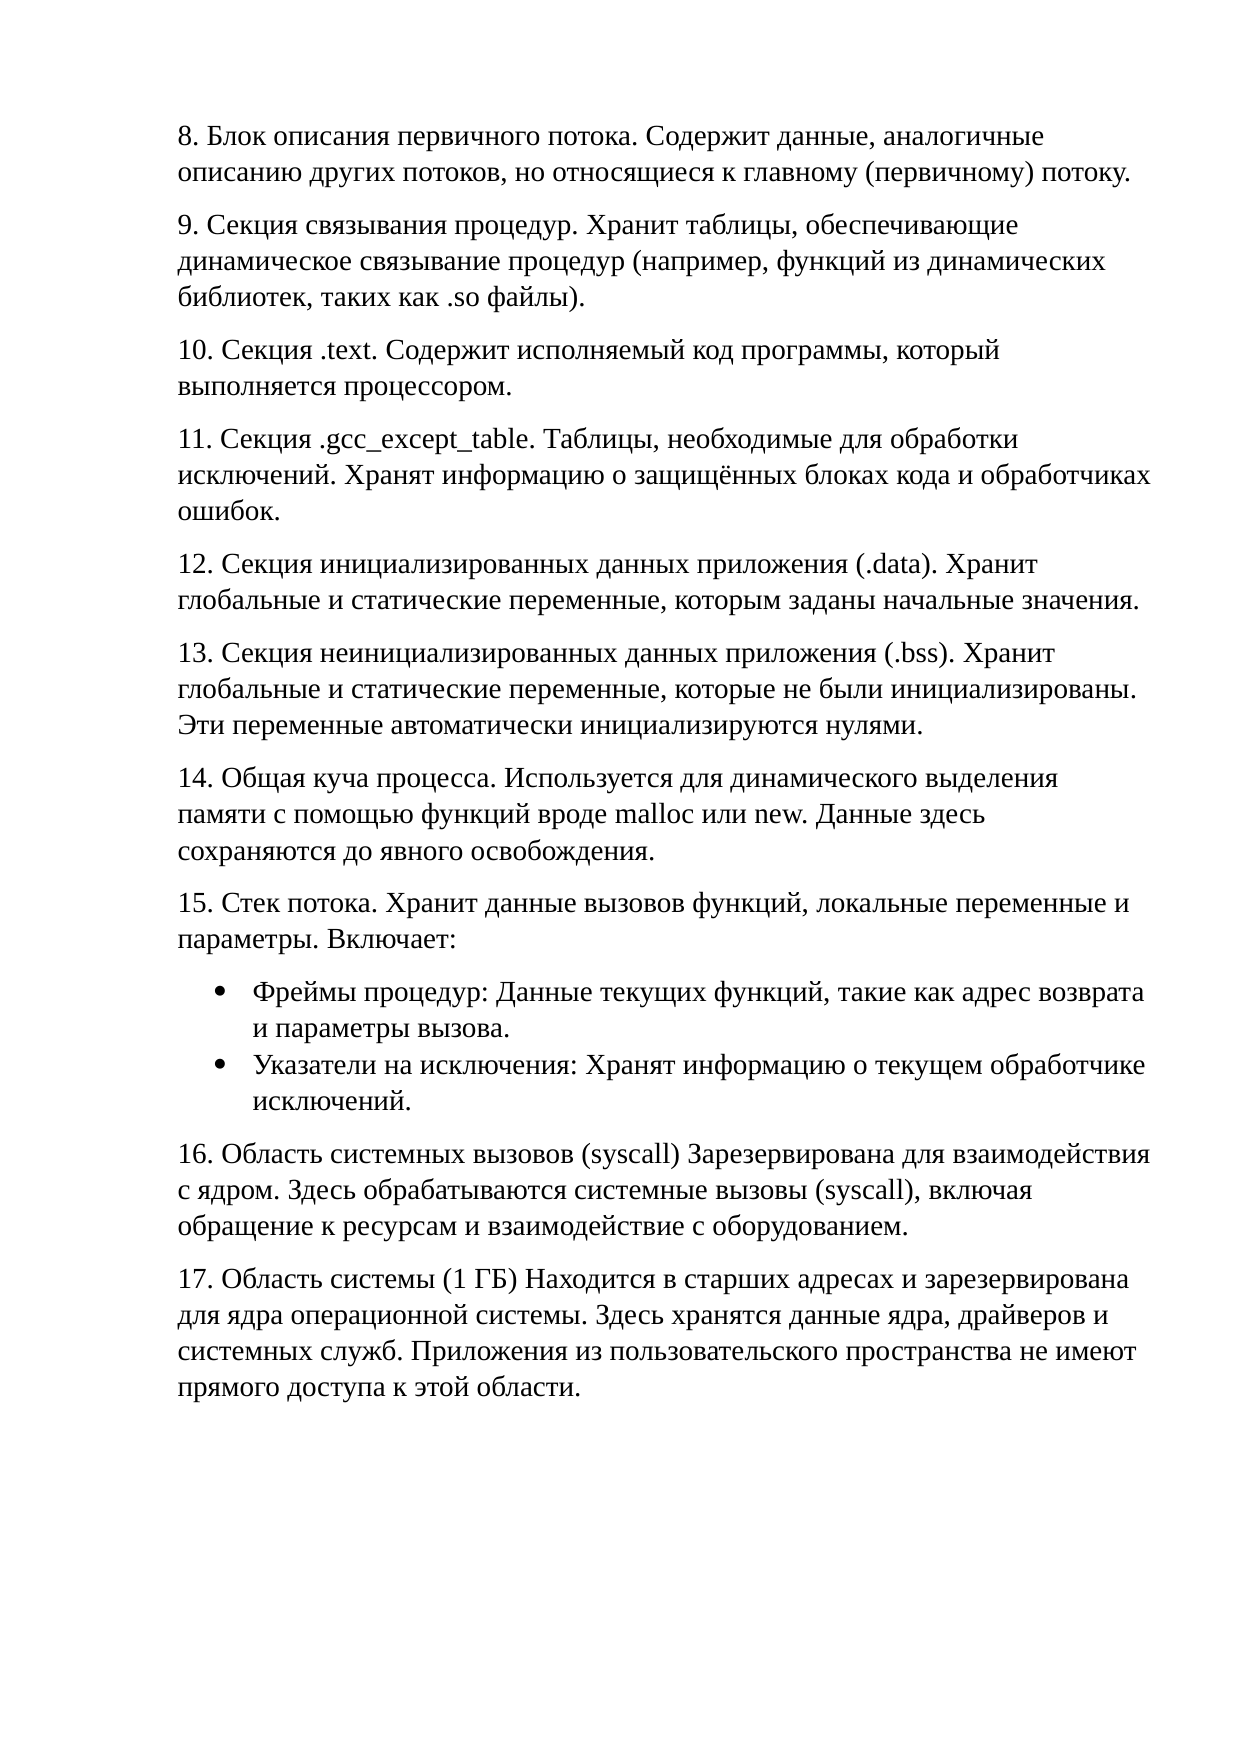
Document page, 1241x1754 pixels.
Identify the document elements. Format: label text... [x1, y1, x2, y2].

text 12. Секция инициализированных данных приложения (.data). Хранит глобальные и статические переменные, которым заданы начальные значения. [177, 546, 1152, 616]
list Указатели на исключения: Хранят информацию о текущем обработчике исключений. [215, 1047, 1152, 1117]
text 16. Область системных вызовов (syscall) Зарезервирована для взаимодействия с ядром. Здесь обрабатываются системные вызовы (syscall), включая обращение к ресурсам и взаимодействие с оборудованием. [177, 1136, 1152, 1242]
list Фреймы процедур: Данные текущих функций, такие как адрес возврата и параметры вызова. [215, 974, 1152, 1044]
text 15. Стек потока. Хранит данные вызовов функций, локальные переменные и параметры. Включает: [177, 885, 1152, 955]
text 17. Область системы (1 ГБ) Находится в старших адресах и зарезервирована для ядра операционной системы. Здесь хранятся данные ядра, драйверов и системных служб. Приложения из пользовательского пространства не имеют прямого доступа к этой области. [177, 1261, 1152, 1403]
text 9. Секция связывания процедур. Хранит таблицы, обеспечивающие динамическое связывание процедур (например, функций из динамических библиотек, таких как .so файлы). [177, 207, 1152, 313]
text 13. Секция неинициализированных данных приложения (.bss). Хранит глобальные и статические переменные, которые не были инициализированы. Эти переменные автоматически инициализируются нулями. [177, 635, 1152, 741]
text 11. Секция .gcc_except_table. Таблицы, необходимые для обработки исключений. Хранят информацию о защищённых блоках кода и обработчиках ошибок. [177, 421, 1152, 527]
text 14. Общая куча процесса. Используется для динамического выделения памяти с помощью функций вроде malloc или new. Данные здесь сохраняются до явного освобождения. [177, 760, 1152, 866]
text 8. Блок описания первичного потока. Содержит данные, аналогичные описанию других потоков, но относящиеся к главному (первичному) потоку. [177, 118, 1152, 188]
text 10. Секция .text. Содержит исполняемый код программы, который выполняется процессором. [177, 332, 1152, 402]
